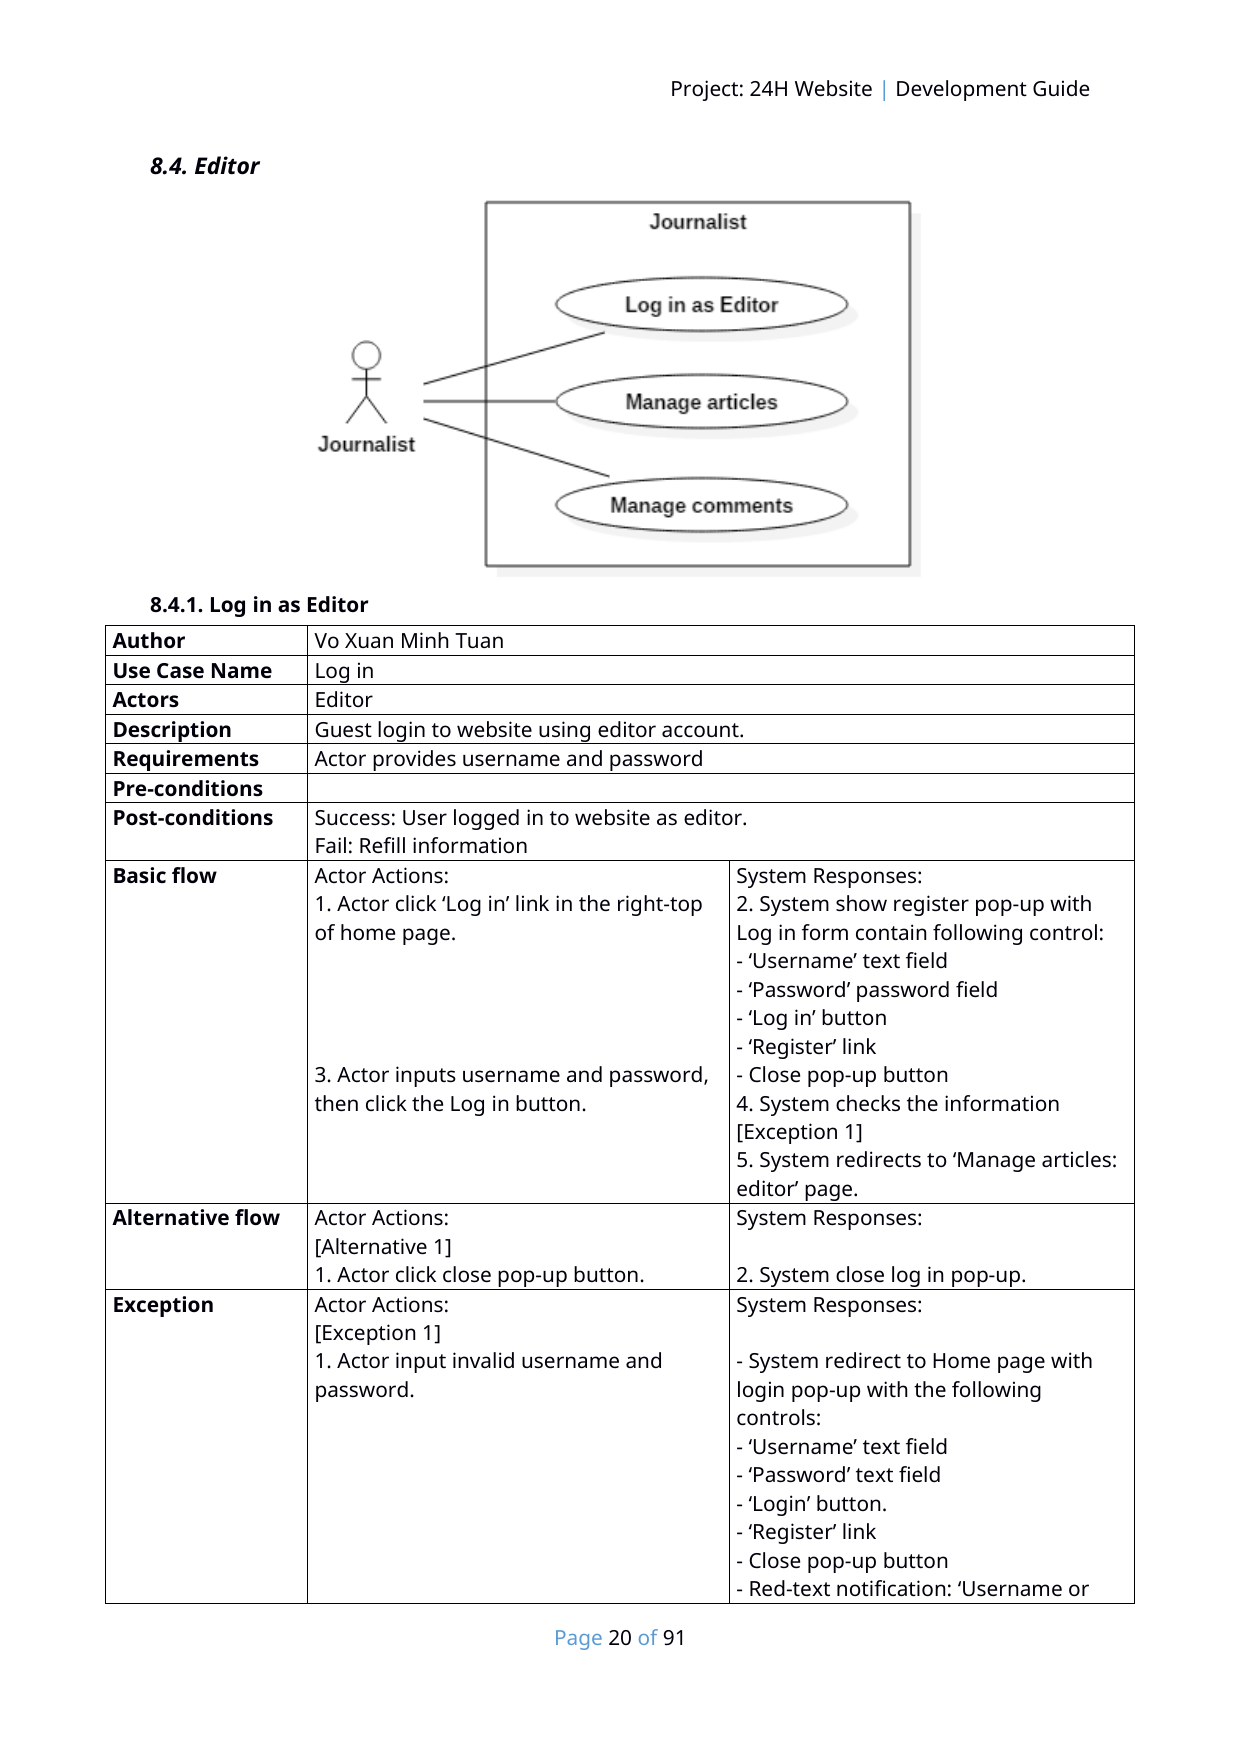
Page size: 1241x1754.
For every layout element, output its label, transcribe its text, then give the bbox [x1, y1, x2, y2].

table_cell Actor Actions: 1. Actor click ‘Log in’ link in the right-top of home page. 3. Actor inputs username and password, then click the Log in button. [308, 861, 729, 1202]
table_cell Editor [308, 685, 1134, 714]
table_cell [308, 774, 1134, 802]
table_cell Description [106, 715, 307, 743]
table_cell System Responses: 2. System show register pop-up with Log in form contain following control: - ‘Username’ text field - ‘Password’ password field - ‘Log in’ button - ‘Register’ link - Close pop-up button 4. System checks the information [Exception 1] 5. System redirects to ‘Manage articles: editor’ page. [730, 861, 1134, 1202]
table_header Vo Xuan Minh Tuan [308, 626, 1134, 655]
table_cell System Responses: 2. System close log in pop-up. [730, 1204, 1134, 1289]
table_cell Pre-conditions [106, 774, 307, 802]
table_cell Basic flow [106, 861, 307, 1202]
text 8.4.1. Log in as Editor [150, 591, 1090, 619]
table_cell Use Case Name [106, 656, 307, 684]
table_cell Log in [308, 656, 1134, 684]
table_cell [308, 1290, 729, 1603]
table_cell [730, 1290, 1134, 1603]
table_cell Alternative flow [106, 1204, 307, 1289]
table_cell Success: User logged in to website as editor. Fail: Refill information [308, 803, 1134, 860]
text 8.4. Editor [150, 150, 1090, 181]
table_cell Post-conditions [106, 803, 307, 860]
table_cell Exception [106, 1290, 307, 1603]
table_cell Actor Actions: [Alternative 1] 1. Actor click close pop-up button. [308, 1204, 729, 1289]
picture [308, 187, 932, 585]
table_header Author [106, 626, 307, 655]
table_cell Actors [106, 685, 307, 714]
table_cell Actor provides username and password [308, 744, 1134, 773]
table_cell Requirements [106, 744, 307, 773]
table_cell Guest login to website using editor account. [308, 715, 1134, 743]
